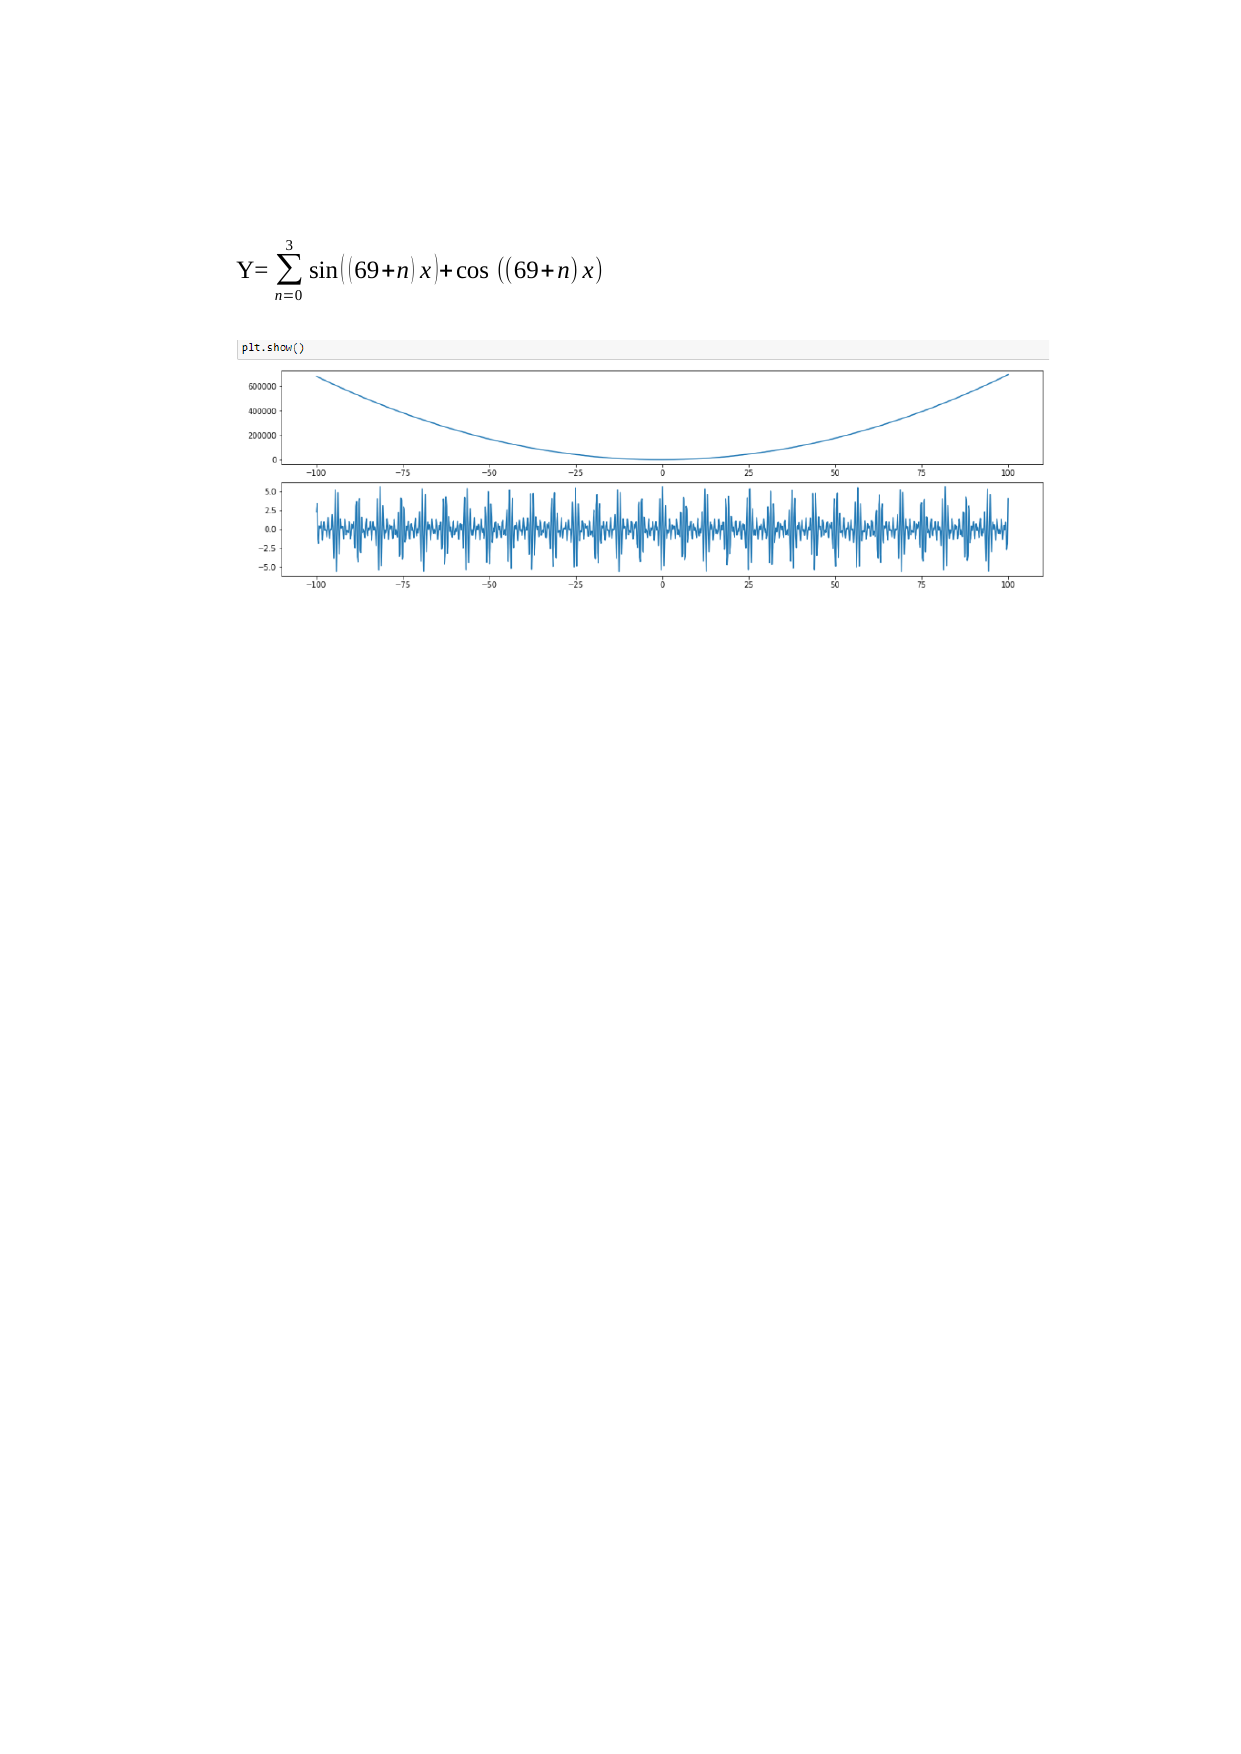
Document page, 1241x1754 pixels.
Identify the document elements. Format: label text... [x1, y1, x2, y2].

picture [236, 340, 1050, 602]
text Y= [236, 236, 1063, 303]
